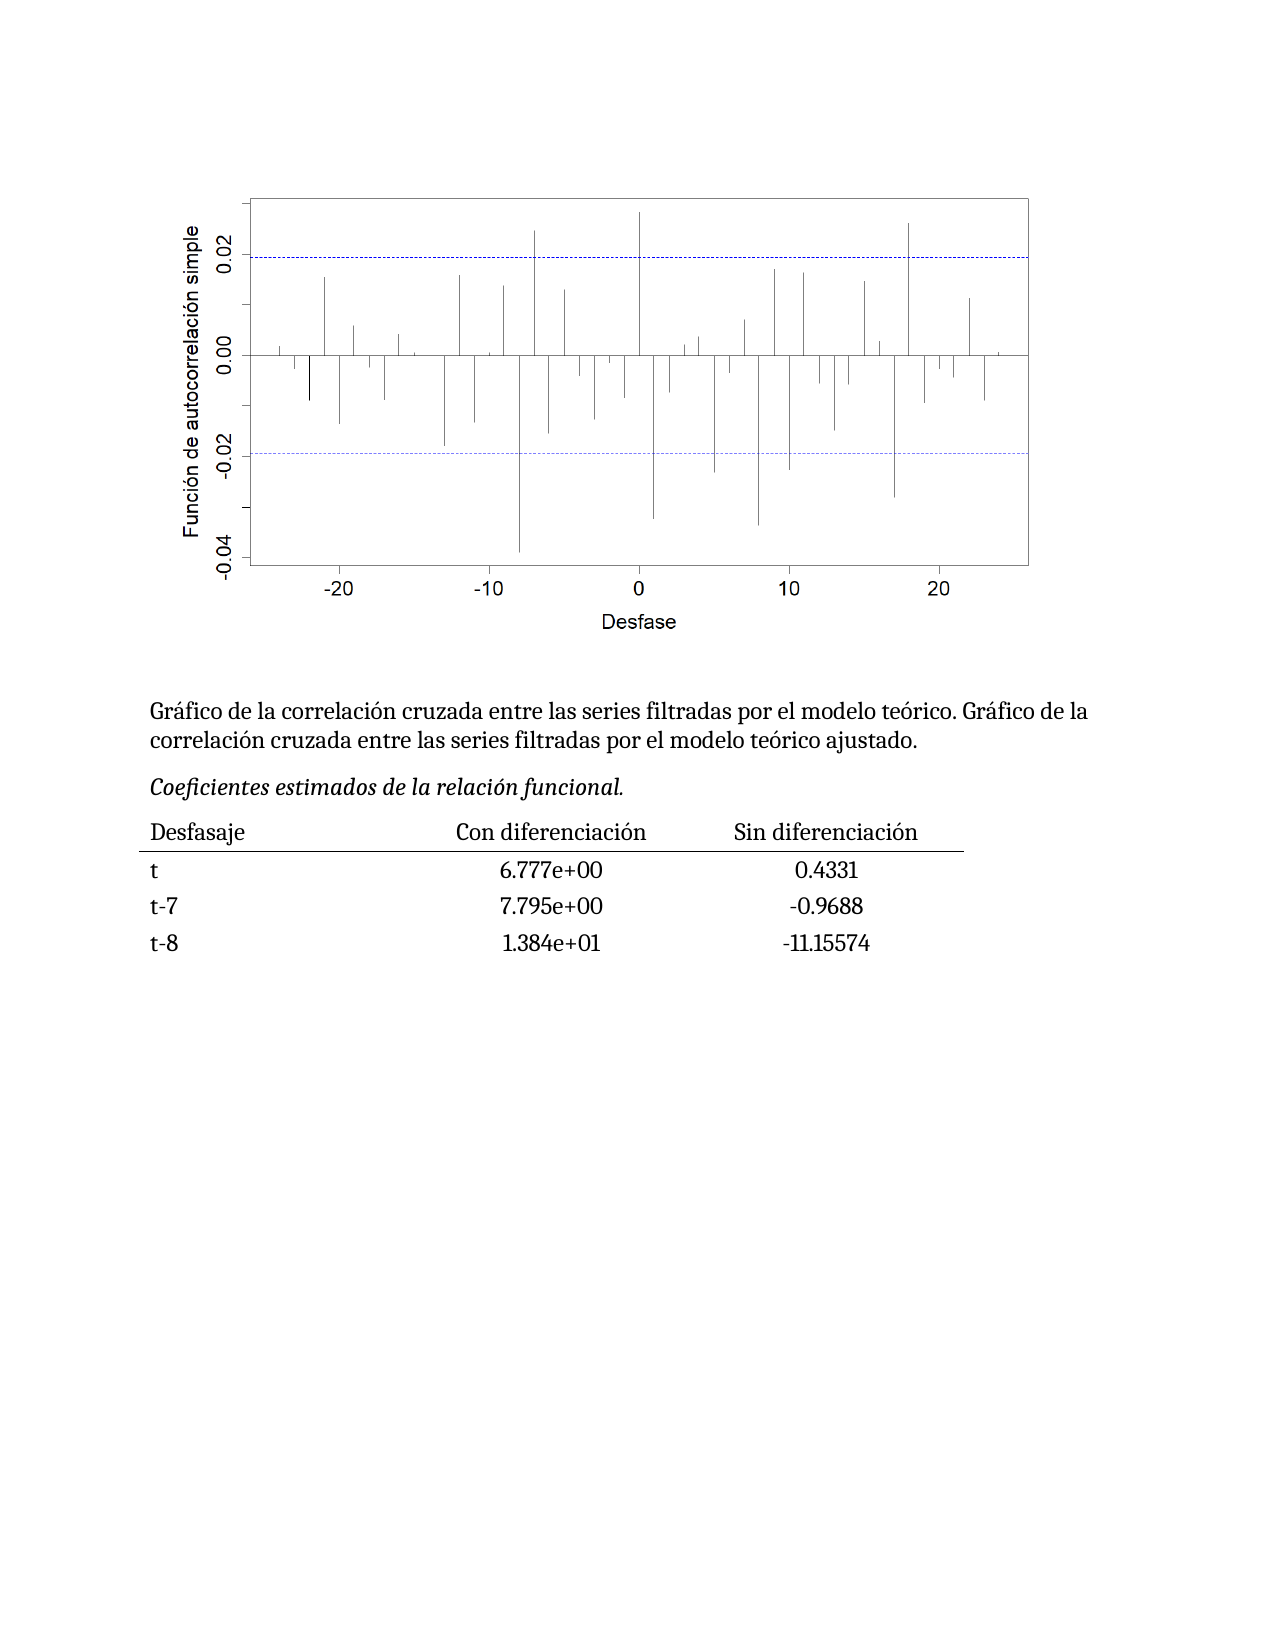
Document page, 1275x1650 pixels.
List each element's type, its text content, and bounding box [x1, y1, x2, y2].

table_cell 0.4331 [689, 852, 964, 888]
table_cell -0.9688 [689, 889, 964, 925]
table_cell 1.384e+01 [414, 925, 689, 961]
table_cell -11.15574 [689, 925, 964, 961]
table_cell 6.777e+00 [414, 852, 689, 888]
table_header Con diferenciación [414, 814, 689, 851]
table_cell 7.795e+00 [414, 889, 689, 925]
table_header Sin diferenciación [689, 814, 964, 851]
text Coeficientes estimados de la relación funcional. [150, 773, 1125, 802]
picture [168, 150, 1044, 697]
table_header Desfasaje [139, 814, 414, 851]
table_cell t [139, 852, 414, 888]
table_cell t-8 [139, 925, 414, 961]
table_cell t-7 [139, 889, 414, 925]
